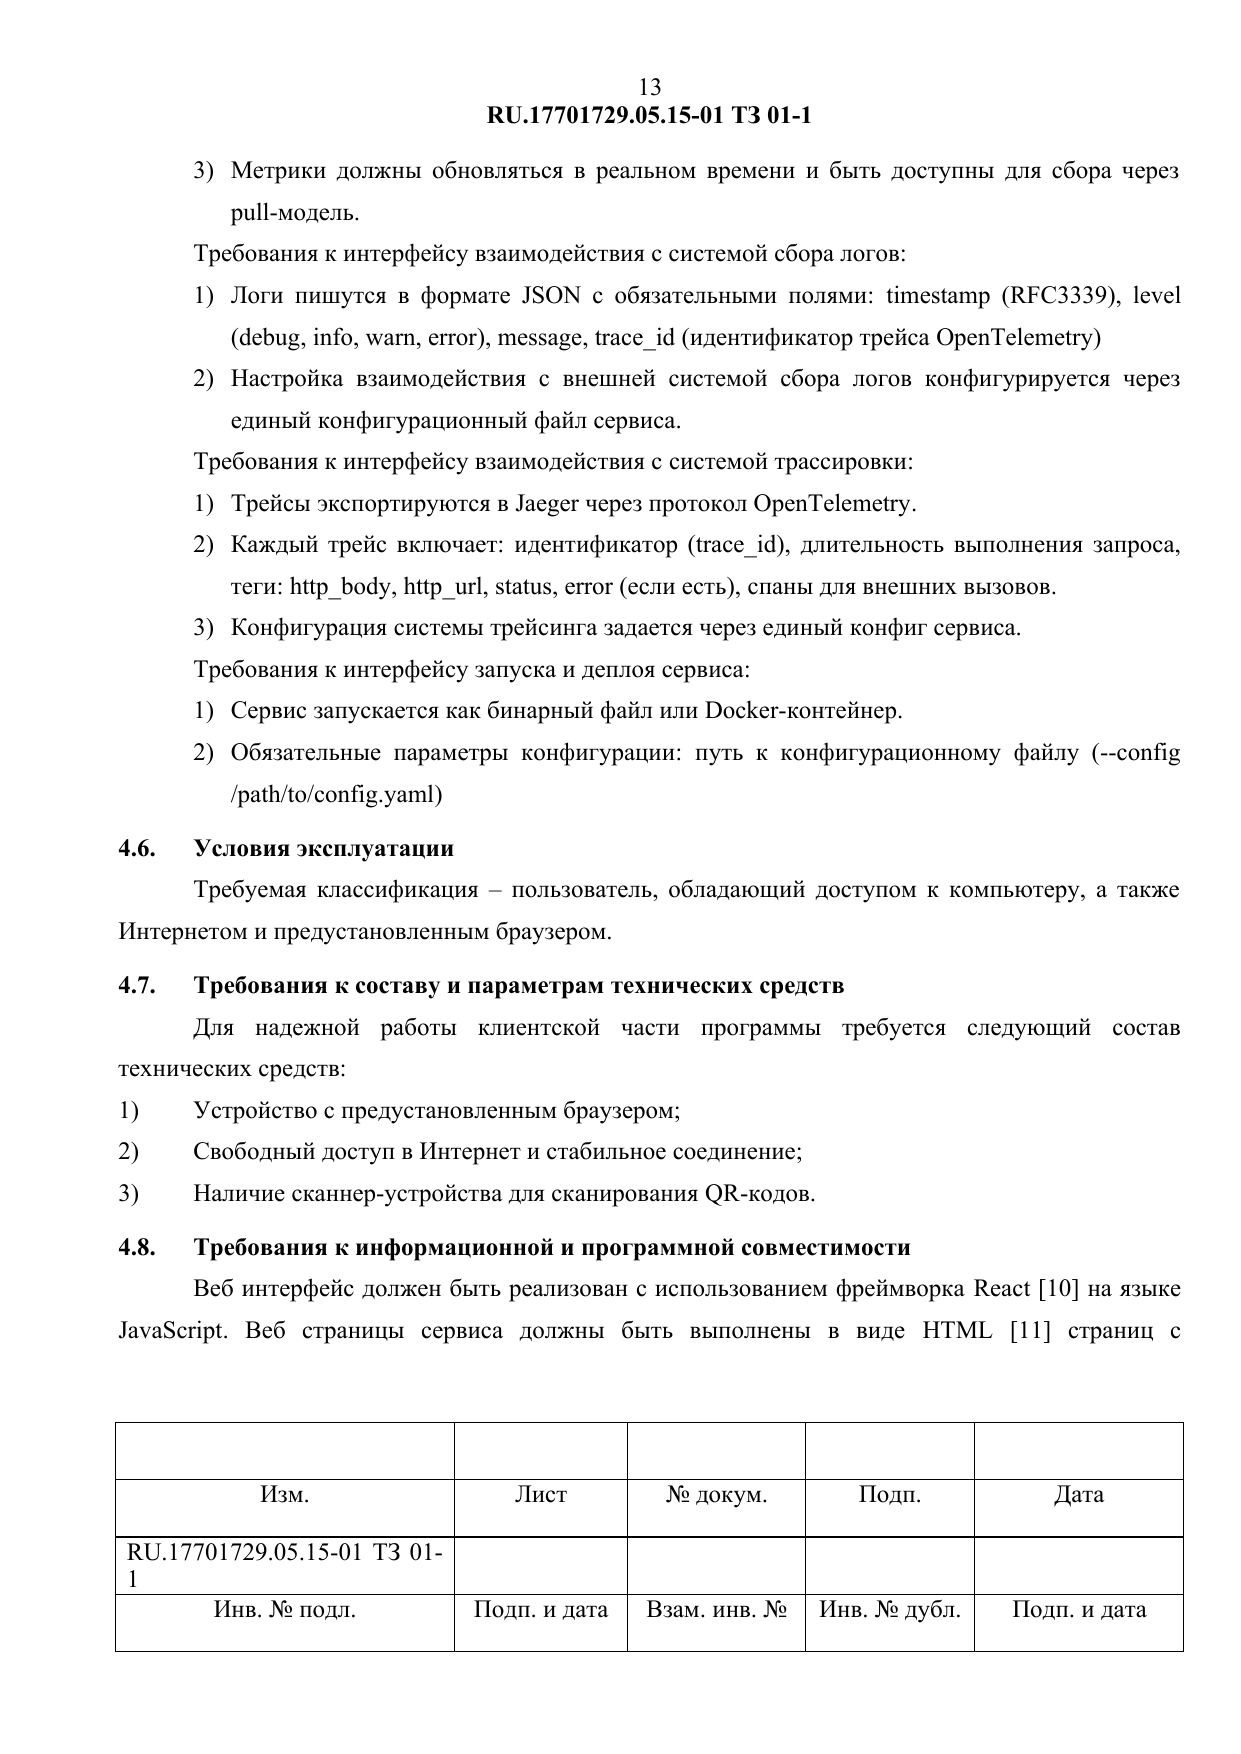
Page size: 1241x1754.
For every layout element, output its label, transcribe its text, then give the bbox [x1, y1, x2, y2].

text Для надежной работы клиентской части программы требуется следующий состав технических средств: [118, 1013, 1181, 1082]
list Логи пишутся в формате JSON с обязательными полями: timestamp (RFC3339), level (debug, info, warn, error), message, trace_id (идентификатор трейса OpenTelemetry) [193, 281, 1181, 350]
subtitle Требования к информационной и программной совместимости [118, 1233, 1181, 1261]
text Требования к интерфейсу запуска и деплоя сервиса: [193, 655, 1181, 683]
subtitle Требования к составу и параметрам технических средств [118, 971, 1181, 999]
list Конфигурация системы трейсинга задается через единый конфиг сервиса. [193, 613, 1181, 641]
text Требования к интерфейсу взаимодействия с системой сбора логов: [156, 239, 1181, 267]
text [118, 1274, 1181, 1344]
text Требуемая классификация – пользователь, обладающий доступом к компьютеру, а также Интернетом и предустановленным браузером. [118, 875, 1181, 945]
list Свободный доступ в Интернет и стабильное соединение; [118, 1137, 1181, 1165]
text Требования к интерфейсу взаимодействия с системой трассировки: [193, 447, 1181, 475]
list Наличие сканнер-устройства для сканирования QR-кодов. [118, 1179, 1181, 1207]
list Устройство с предустановленным браузером; [118, 1096, 1181, 1123]
list Обязательные параметры конфигурации: путь к конфигурационному файлу (--config /path/to/config.yaml) [193, 738, 1181, 807]
list Каждый трейс включает: идентификатор (trace_id), длительность выполнения запроса, теги: http_body, http_url, status, error (если есть), спаны для внешних вызовов. [193, 530, 1181, 600]
subtitle Условия эксплуатации [118, 834, 1181, 862]
list Трейсы экспортируются в Jaeger через протокол OpenTelemetry. [193, 489, 1181, 517]
list Сервис запускается как бинарный файл или Docker-контейнер. [193, 697, 1181, 724]
list Настройка взаимодействия с внешней системой сбора логов конфигурируется через единый конфигурационный файл сервиса. [193, 364, 1181, 433]
list Метрики должны обновляться в реальном времени и быть доступны для сбора через pull-модель. [193, 156, 1181, 226]
